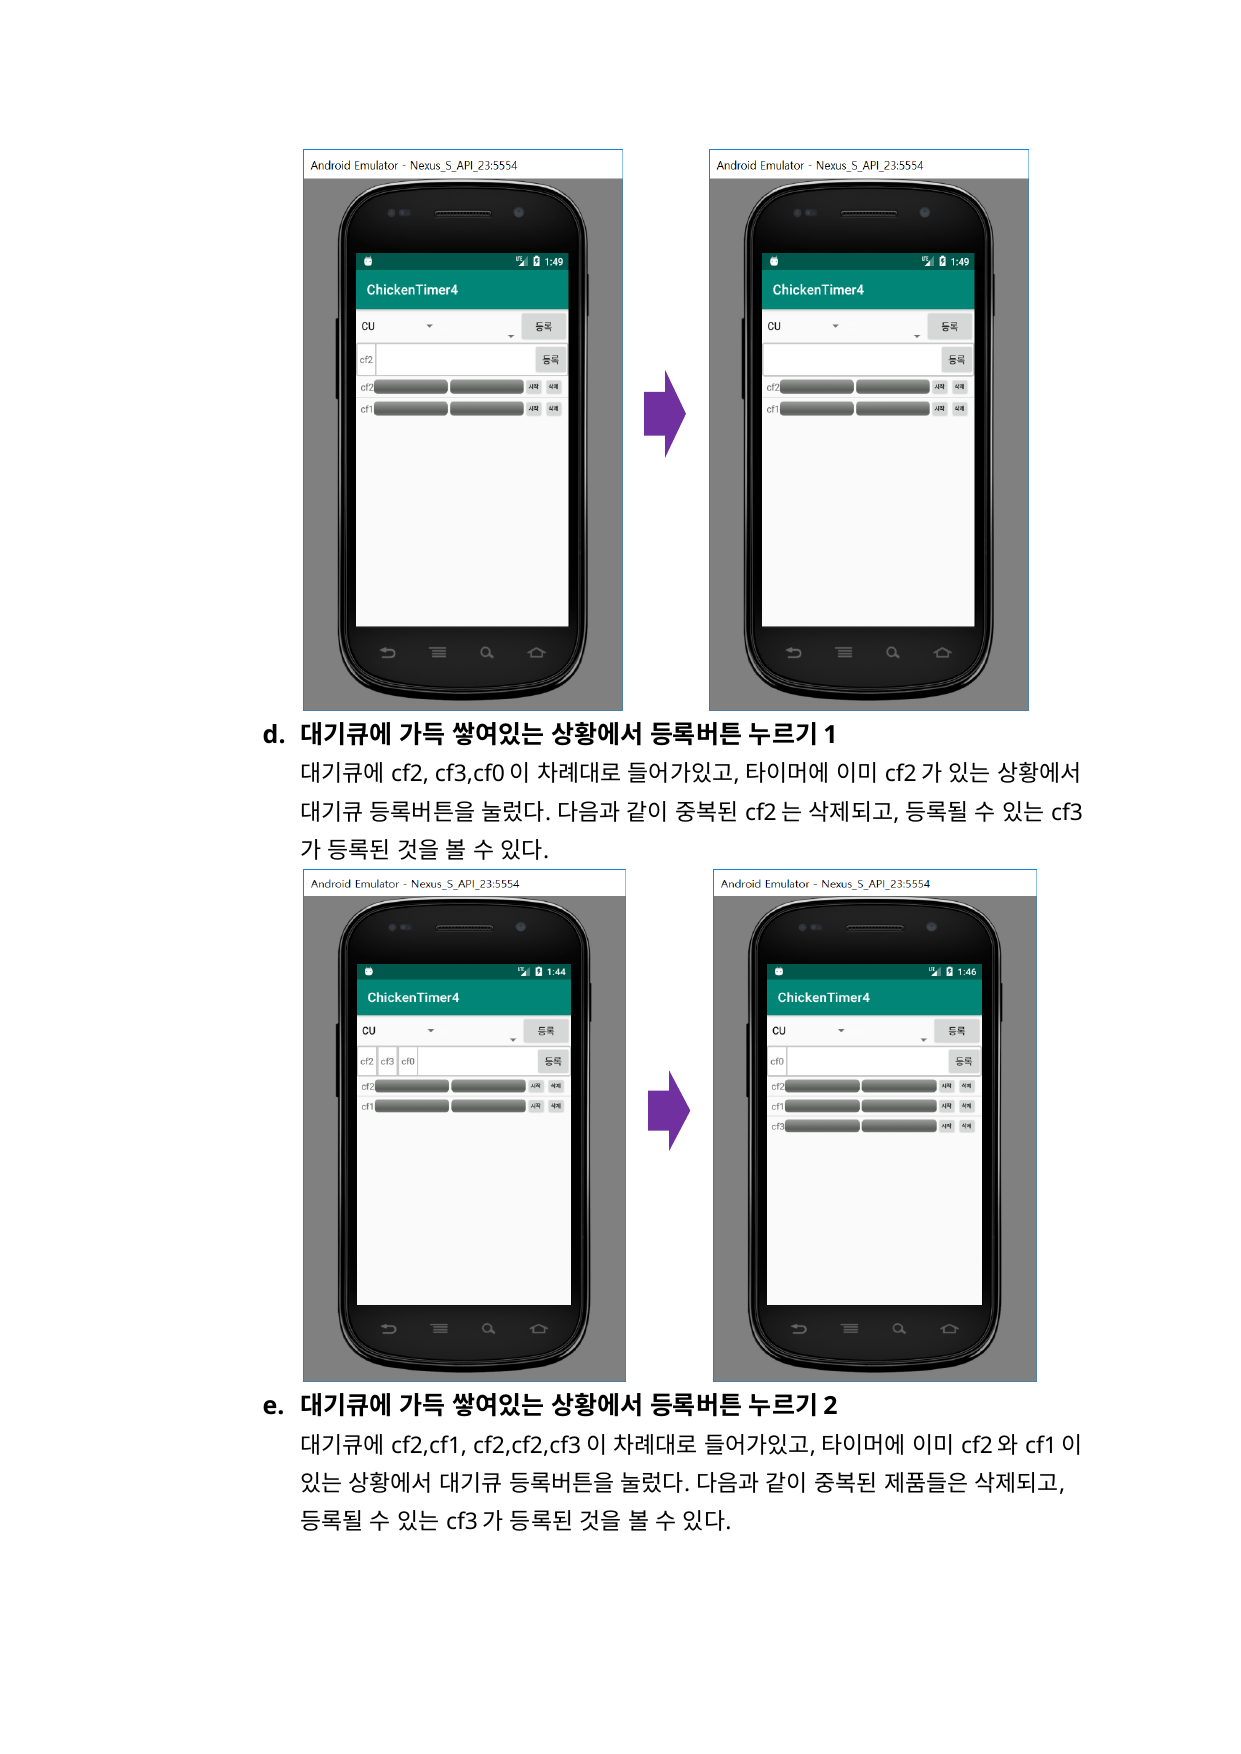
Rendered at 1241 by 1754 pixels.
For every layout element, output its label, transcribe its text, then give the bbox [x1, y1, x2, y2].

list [262, 1385, 1090, 1536]
picture [709, 149, 1029, 711]
picture [713, 869, 1037, 1382]
picture [303, 149, 623, 711]
picture [303, 869, 626, 1382]
